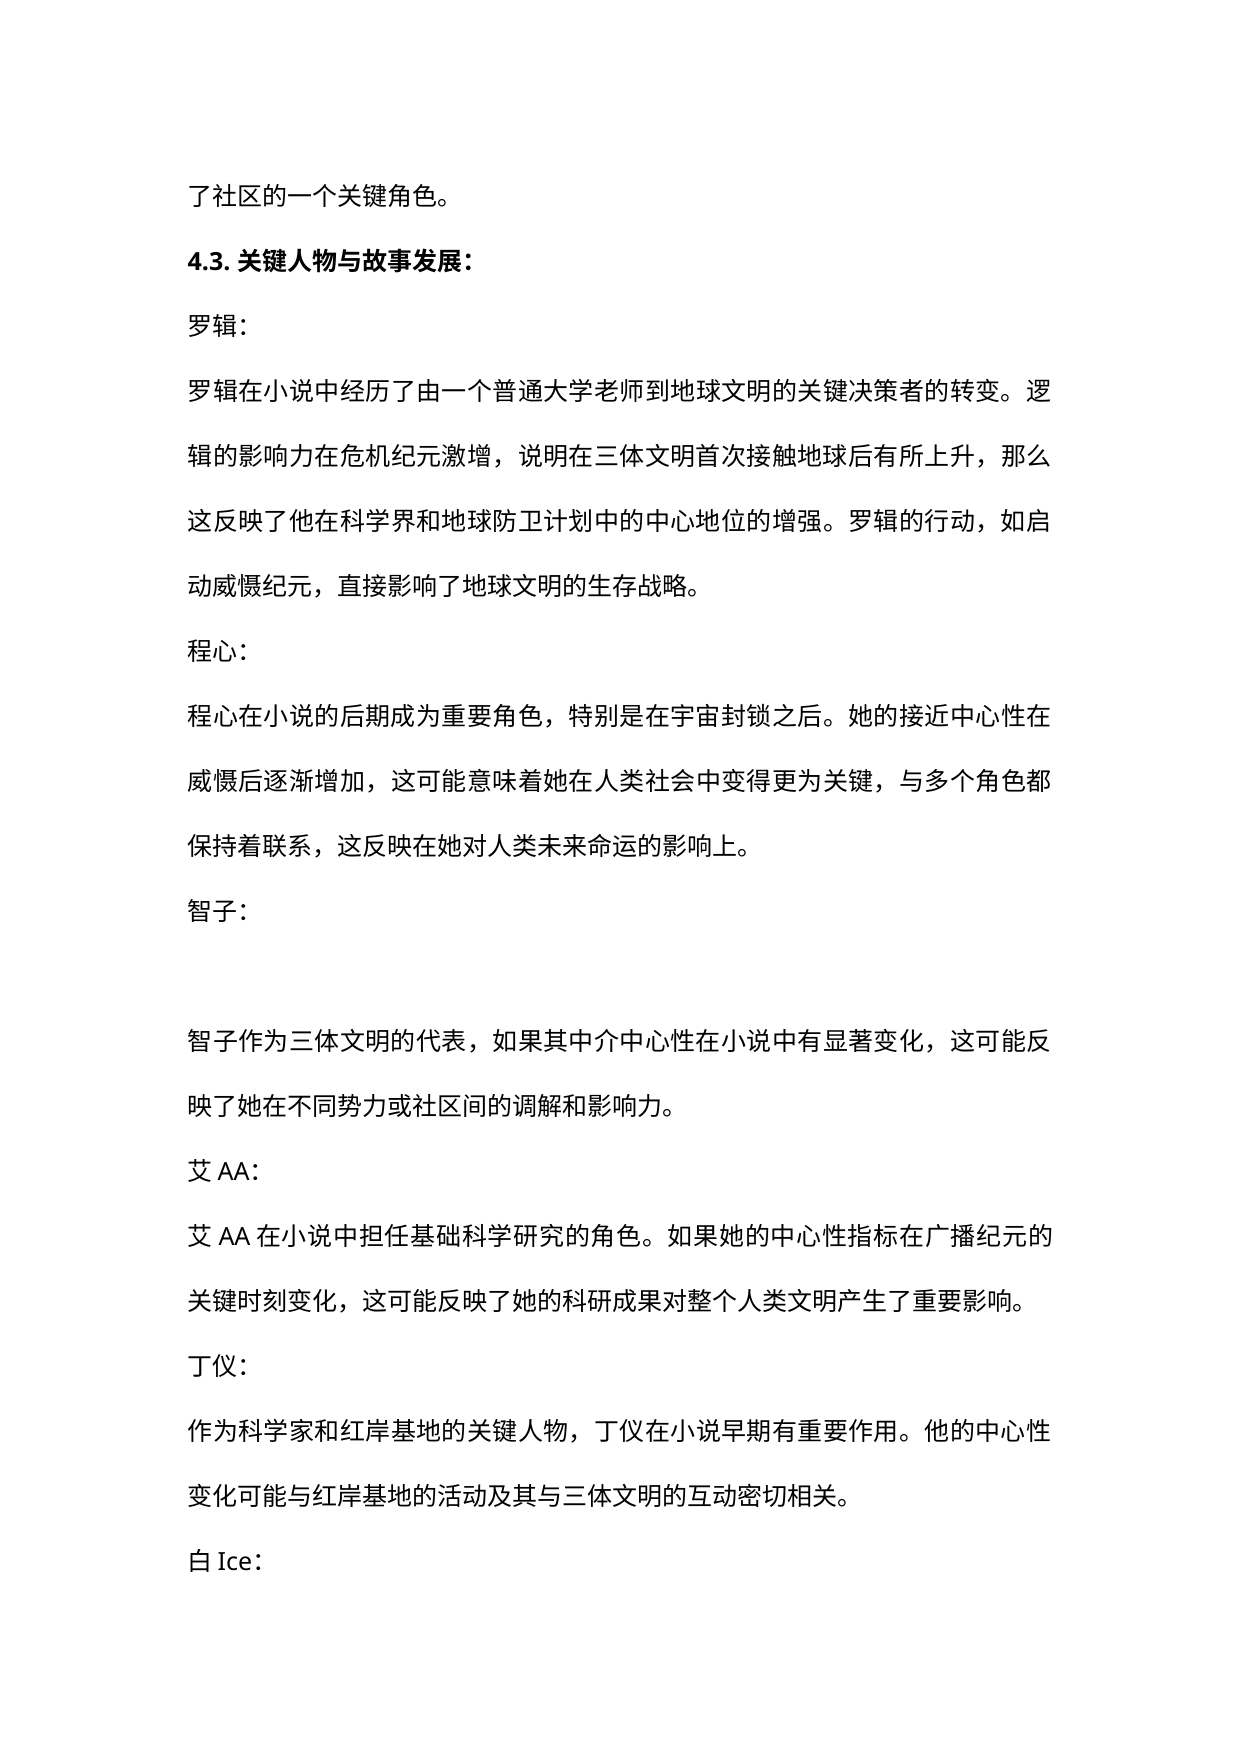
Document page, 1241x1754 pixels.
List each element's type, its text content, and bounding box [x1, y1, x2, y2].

text 白Ice： [187, 1527, 1053, 1592]
text 程心： [187, 617, 1053, 682]
text 智子作为三体文明的代表，如果其中介中心性在小说中有显著变化，这可能反映了她在不同势力或社区间的调解和影响力。 [187, 1007, 1053, 1137]
text 智子： [187, 877, 1053, 942]
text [187, 162, 1053, 227]
text 艾AA： [187, 1137, 1053, 1202]
text 作为科学家和红岸基地的关键人物，丁仪在小说早期有重要作用。他的中心性变化可能与红岸基地的活动及其与三体文明的互动密切相关。 [187, 1397, 1053, 1527]
text 程心在小说的后期成为重要角色，特别是在宇宙封锁之后。她的接近中心性在威慑后逐渐增加，这可能意味着她在人类社会中变得更为关键，与多个角色都保持着联系，这反映在她对人类未来命运的影响上。 [187, 682, 1053, 877]
text 艾AA在小说中担任基础科学研究的角色。如果她的中心性指标在广播纪元的关键时刻变化，这可能反映了她的科研成果对整个人类文明产生了重要影响。 [187, 1202, 1053, 1332]
text 4.3. 关键人物与故事发展： [187, 227, 1053, 292]
text 丁仪： [187, 1332, 1053, 1397]
text 罗辑： [187, 292, 1053, 357]
text 罗辑在小说中经历了由一个普通大学老师到地球文明的关键决策者的转变。逻辑的影响力在危机纪元激增，说明在三体文明首次接触地球后有所上升，那么这反映了他在科学界和地球防卫计划中的中心地位的增强。罗辑的行动，如启动威慑纪元，直接影响了地球文明的生存战略。 [187, 357, 1053, 617]
